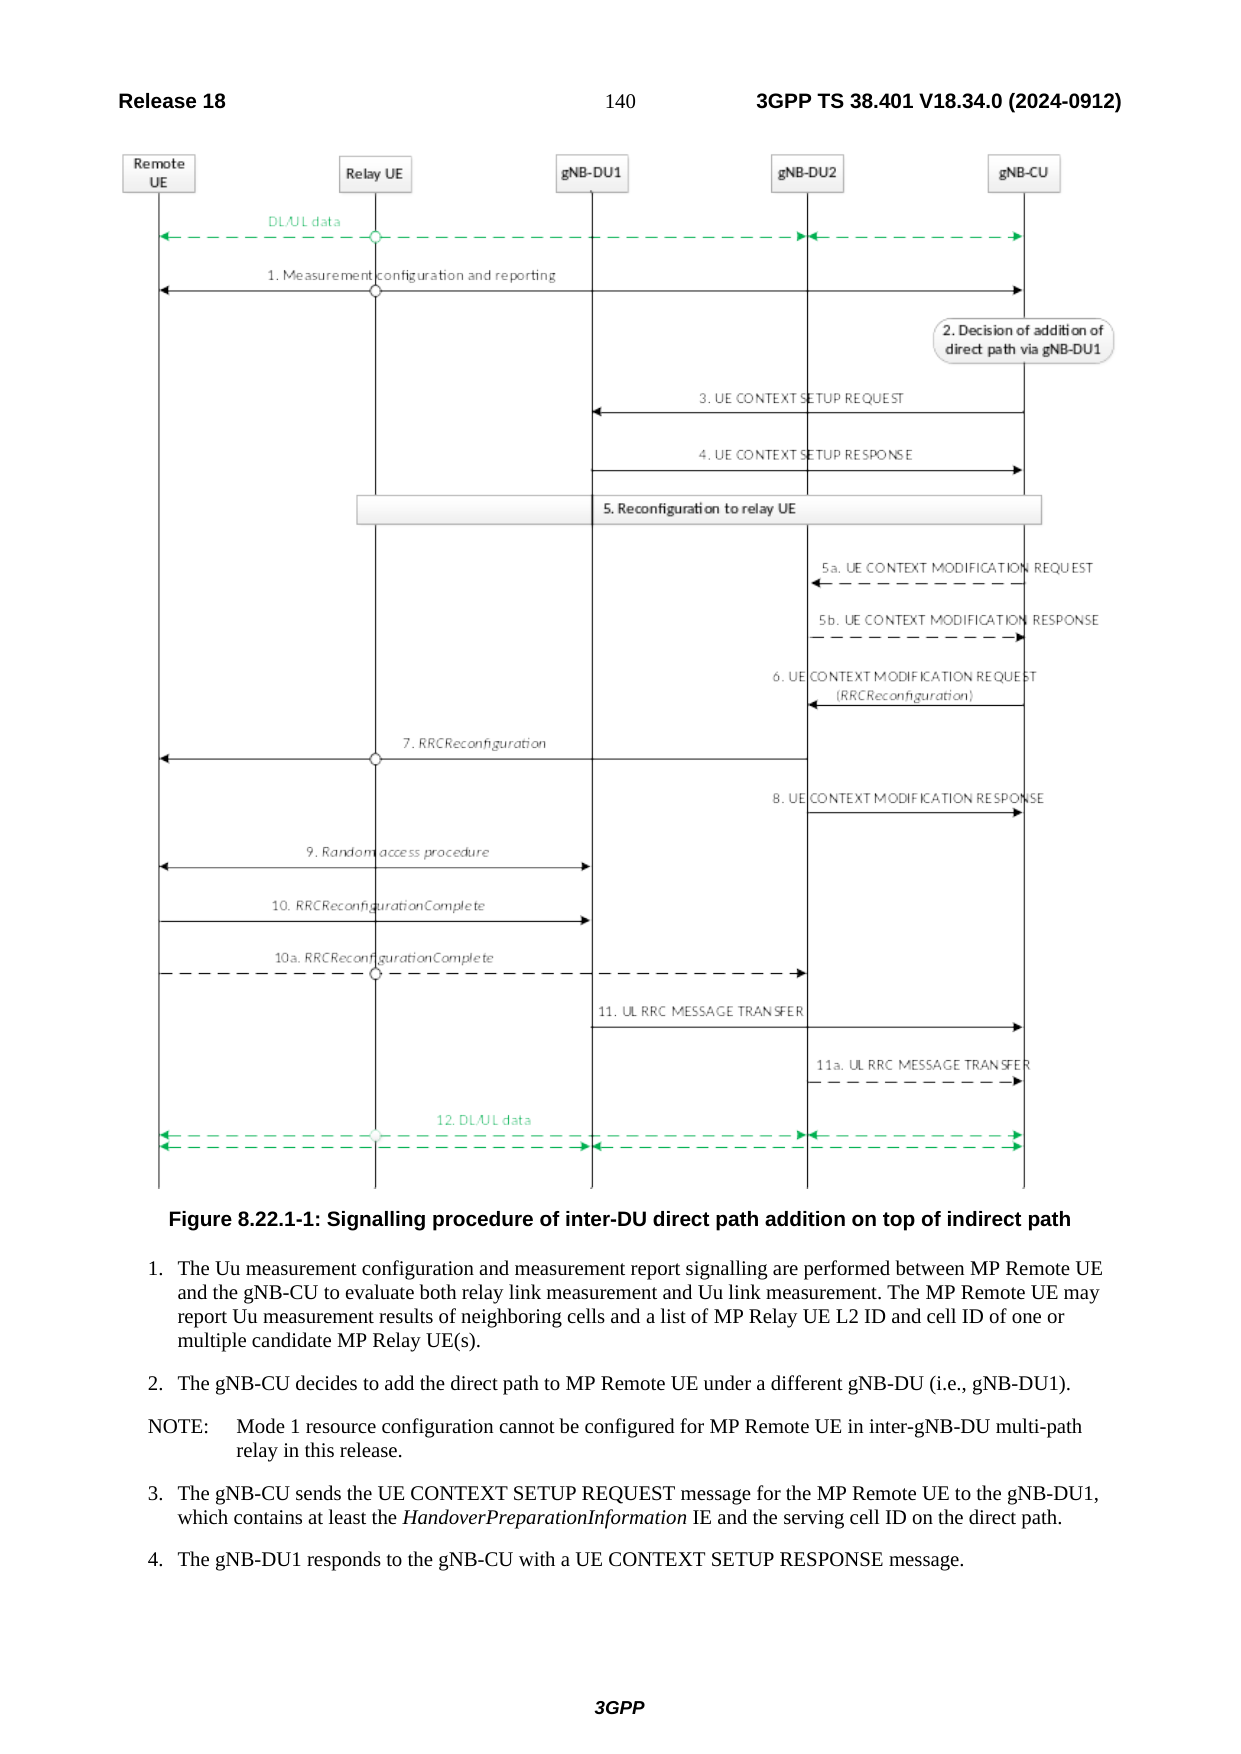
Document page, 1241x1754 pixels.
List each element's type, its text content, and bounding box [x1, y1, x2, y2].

text 2. The gNB-CU decides to add the direct path to MP Remote UE under a different gNB-DU (i.e., gNB-DU1). [148, 1371, 1122, 1395]
text 1. The Uu measurement configuration and measurement report signalling are performed between MP Remote UE and the gNB-CU to evaluate both relay link measurement and Uu link measurement. The MP Remote UE may report Uu measurement results of neighboring cells and a list of MP Relay UE L2 ID and cell ID of one or multiple candidate MP Relay UE(s). [148, 1256, 1122, 1352]
text 3. The gNB-CU sends the UE CONTEXT SETUP REQUEST message for the MP Remote UE to the gNB-DU1, which contains at least the HandoverPreparationInformation IE and the serving cell ID on the direct path. [148, 1481, 1122, 1529]
text 4. The gNB-DU1 responds to the gNB-CU with a UE CONTEXT SETUP RESPONSE message. [148, 1547, 1122, 1571]
text NOTE: Mode 1 resource configuration cannot be configured for MP Remote UE in inter-gNB-DU multi-path relay in this release. [148, 1414, 1122, 1462]
text Figure 8.22.1-1: Signalling procedure of inter-DU direct path addition on top of indirect path [118, 1207, 1122, 1231]
